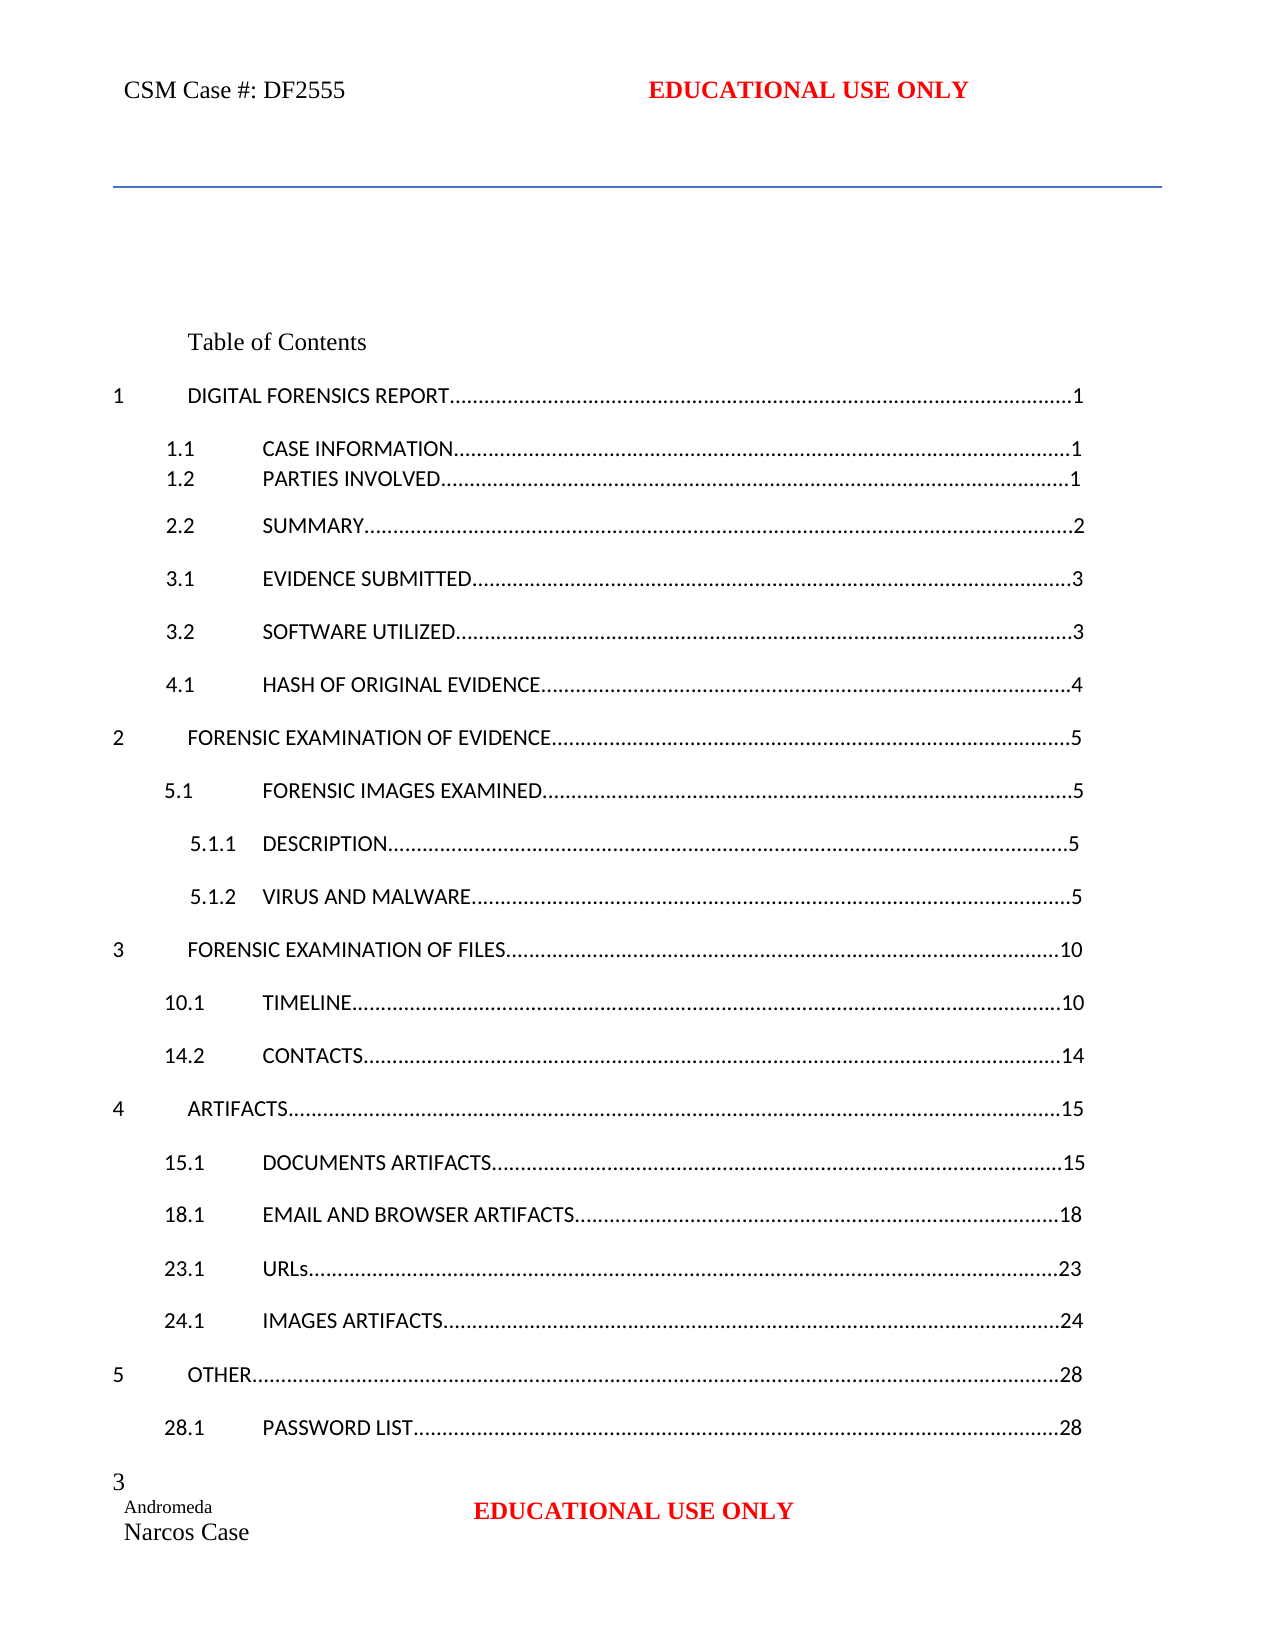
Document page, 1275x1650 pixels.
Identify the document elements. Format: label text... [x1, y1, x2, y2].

text 5.1.1 DESCRIPTION......................................................................................................................5 [112, 829, 1162, 857]
text 10.1 TIMELINE...........................................................................................................................10 [112, 988, 1162, 1017]
text 5 OTHER............................................................................................................................................28 [112, 1360, 1162, 1388]
text 3.2 SOFTWARE UTILIZED...........................................................................................................3 [166, 617, 1162, 645]
text 23.1 URLs..................................................................................................................................23 [112, 1254, 1162, 1282]
text 2.2 SUMMARY...........................................................................................................................2 [166, 511, 1162, 539]
text 5.1.2 VIRUS AND MALWARE........................................................................................................5 [112, 882, 1162, 911]
text 28.1 PASSWORD LIST................................................................................................................28 [112, 1413, 1162, 1441]
text 15.1 DOCUMENTS ARTIFACTS...................................................................................................15 [112, 1148, 1162, 1176]
text 24.1 IMAGES ARTIFACTS...........................................................................................................24 [112, 1307, 1162, 1335]
text 4 ARTIFACTS......................................................................................................................................15 [112, 1094, 1162, 1123]
list CASE INFORMATION...........................................................................................................1 [166, 434, 1162, 462]
text 1 DIGITAL FORENSICS REPORT............................................................................................................1 [112, 381, 1162, 409]
text 3 FORENSIC EXAMINATION OF FILES................................................................................................10 [112, 936, 1162, 963]
list PARTIES INVOLVED.............................................................................................................1 [166, 464, 1162, 492]
text 2 FORENSIC EXAMINATION OF EVIDENCE..........................................................................................5 [112, 723, 1162, 751]
text 18.1 EMAIL AND BROWSER ARTIFACTS....................................................................................18 [112, 1201, 1162, 1229]
text Table of Contents [112, 327, 1162, 356]
text 14.2 CONTACTS.........................................................................................................................14 [112, 1042, 1162, 1069]
text 4.1 HASH OF ORIGINAL EVIDENCE............................................................................................4 [166, 670, 1162, 698]
text 3.1 EVIDENCE SUBMITTED........................................................................................................3 [166, 564, 1162, 592]
text 5.1 FORENSIC IMAGES EXAMINED............................................................................................5 [112, 776, 1162, 804]
